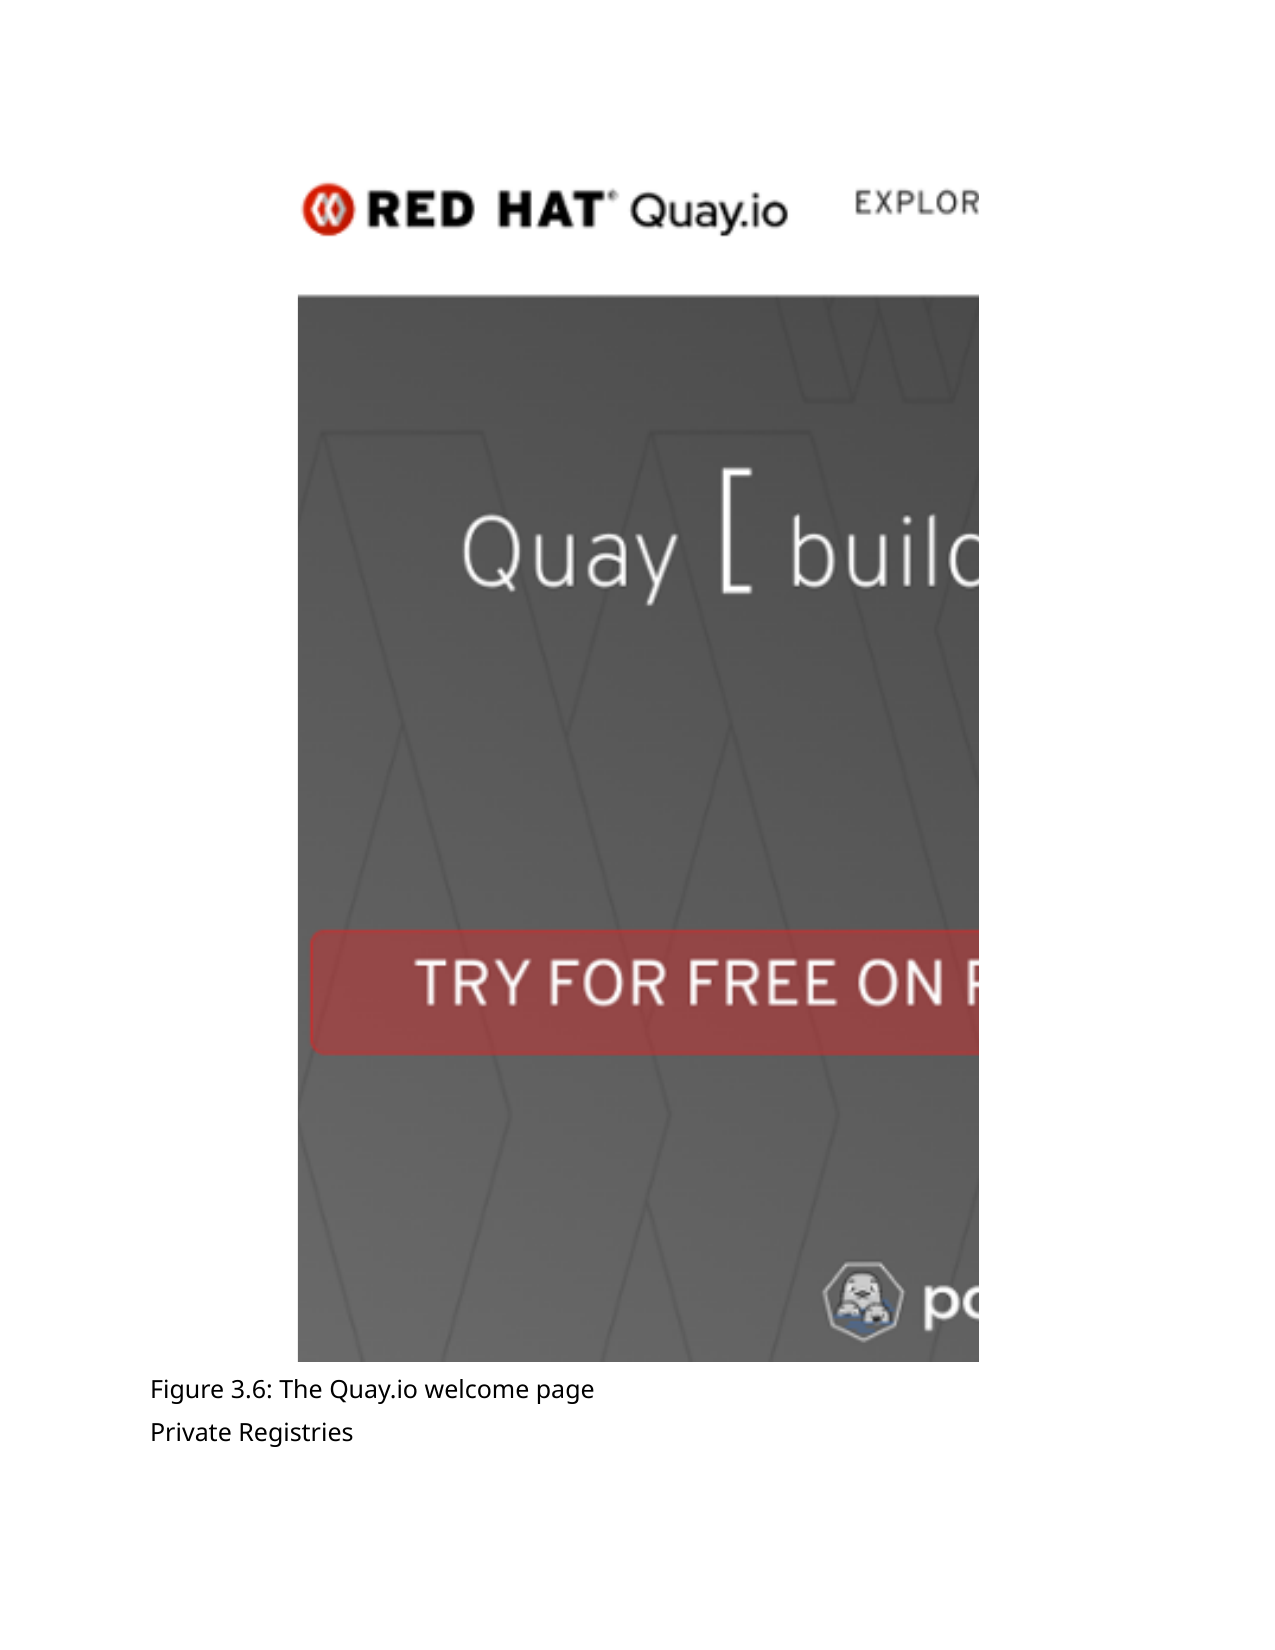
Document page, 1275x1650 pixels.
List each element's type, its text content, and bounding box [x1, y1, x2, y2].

table_header [296, 150, 979, 1372]
text Figure 3.6: The Quay.io welcome page [150, 1372, 1125, 1406]
picture [297, 151, 979, 1362]
text Private Registries [150, 1414, 1125, 1448]
